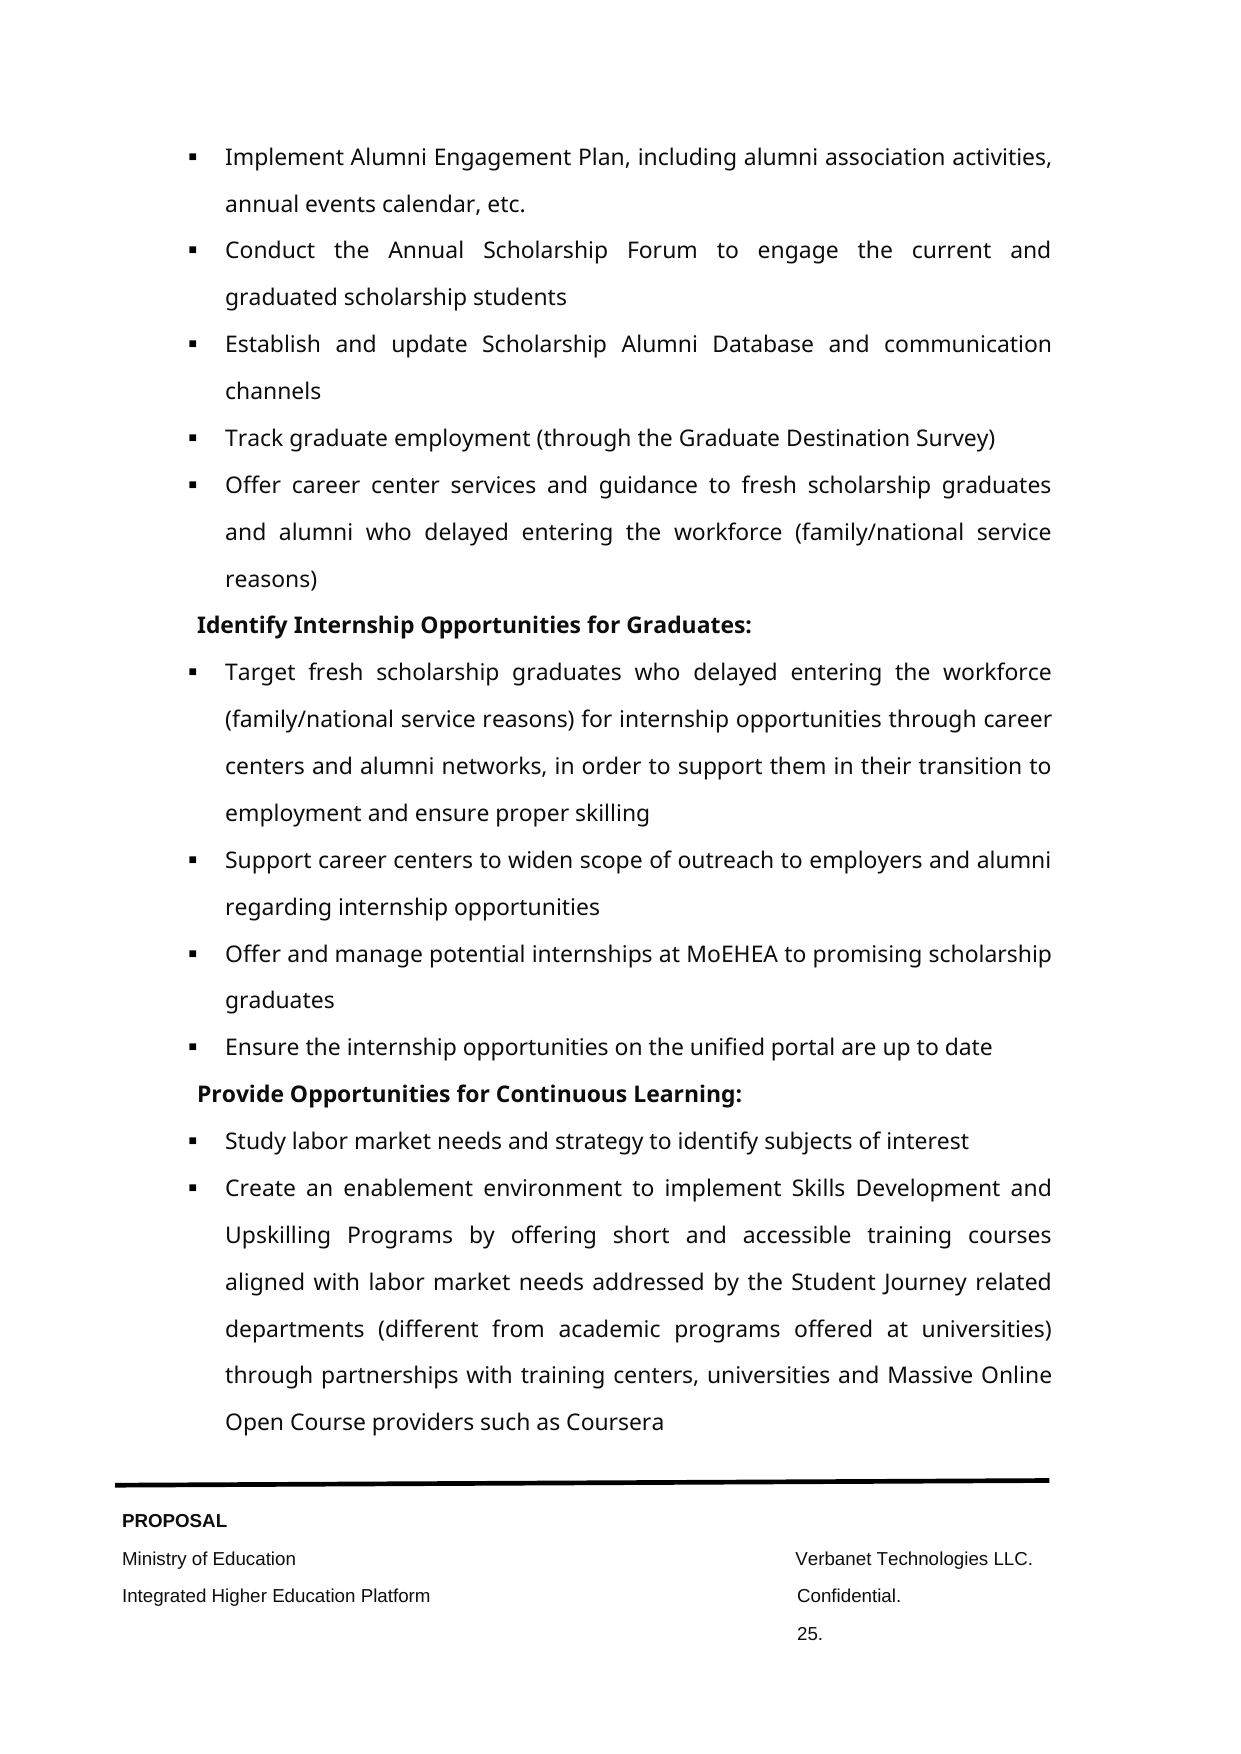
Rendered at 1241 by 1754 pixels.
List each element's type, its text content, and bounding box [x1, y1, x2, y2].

list Conduct the Annual Scholarship Forum to engage the current and graduated scholarship students [187, 234, 1053, 312]
list Target fresh scholarship graduates who delayed entering the workforce (family/national service reasons) for internship opportunities through career centers and alumni networks, in order to support them in their transition to employment and ensure proper skilling [187, 656, 1053, 828]
list Implement Alumni Engagement Plan, including alumni association activities, annual events calendar, etc. [187, 141, 1053, 219]
list Identify Internship Opportunities for Graduates: [197, 609, 1053, 641]
list Provide Opportunities for Continuous Learning: [197, 1078, 1053, 1109]
list Offer career center services and guidance to fresh scholarship graduates and alumni who delayed entering the workforce (family/national service reasons) [187, 469, 1053, 594]
list Establish and update Scholarship Alumni Database and communication channels [187, 328, 1053, 406]
list Ensure the internship opportunities on the unified portal are up to date [187, 1031, 1053, 1062]
list Study labor market needs and strategy to identify subjects of interest [187, 1125, 1053, 1156]
list Offer and manage potential internships at MoEHEA to promising scholarship graduates [187, 937, 1053, 1016]
list Create an enablement environment to implement Skills Development and Upskilling Programs by offering short and accessible training courses aligned with labor market needs addressed by the Student Journey related departments (different from academic programs offered at universities) through partnerships with training centers, universities and Massive Online Open Course providers such as Coursera [187, 1172, 1053, 1437]
list Support career centers to widen scope of outreach to employers and alumni regarding internship opportunities [187, 844, 1053, 922]
list Track graduate employment (through the Graduate Destination Survey) [187, 422, 1053, 453]
